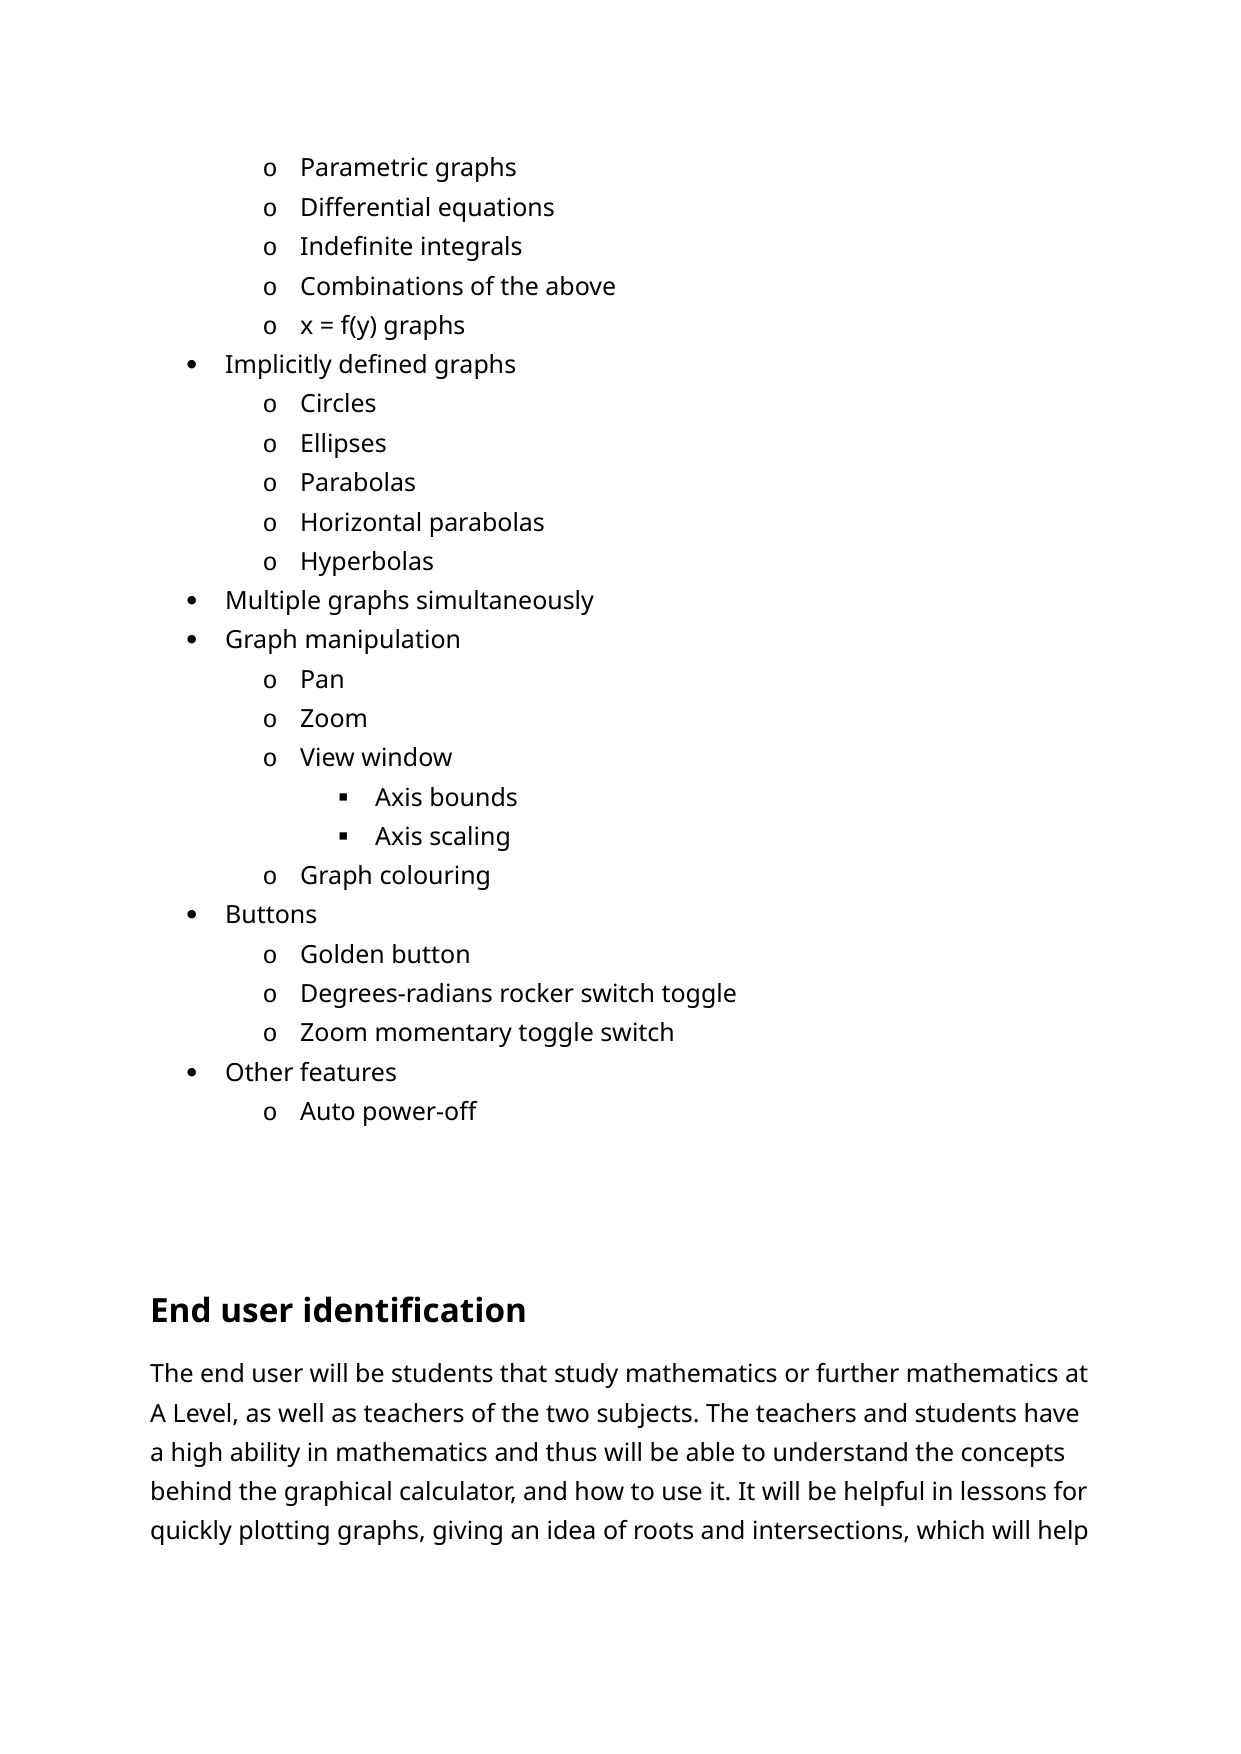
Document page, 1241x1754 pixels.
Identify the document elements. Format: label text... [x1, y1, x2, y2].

list View window [262, 740, 1090, 774]
list Zoom [262, 701, 1090, 735]
list Parametric graphs [262, 150, 1090, 184]
list Graph colouring [262, 858, 1090, 892]
list Zoom momentary toggle switch [262, 1015, 1090, 1049]
list Axis scaling [337, 818, 1090, 853]
list Multiple graphs simultaneously [187, 583, 1090, 617]
list Golden button [262, 936, 1090, 971]
list Implicitly defined graphs [187, 347, 1090, 381]
list Pan [262, 661, 1090, 696]
list Other features [187, 1054, 1090, 1088]
list Circles [262, 386, 1090, 420]
list Ellipses [262, 425, 1090, 460]
list Differential equations [262, 189, 1090, 224]
list x = f(y) graphs [262, 307, 1090, 342]
list Parabolas [262, 465, 1090, 499]
list Axis bounds [337, 779, 1090, 813]
list Graph manipulation [187, 622, 1090, 656]
list Hyperbolas [262, 543, 1090, 578]
list Combinations of the above [262, 268, 1090, 302]
text End user identification [150, 1287, 1090, 1333]
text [150, 1356, 1090, 1547]
list Degrees-radians rocker switch toggle [262, 976, 1090, 1010]
list Buttons [187, 897, 1090, 931]
list Horizontal parabolas [262, 504, 1090, 538]
list Auto power-off [262, 1093, 1090, 1128]
list Indefinite integrals [262, 229, 1090, 263]
